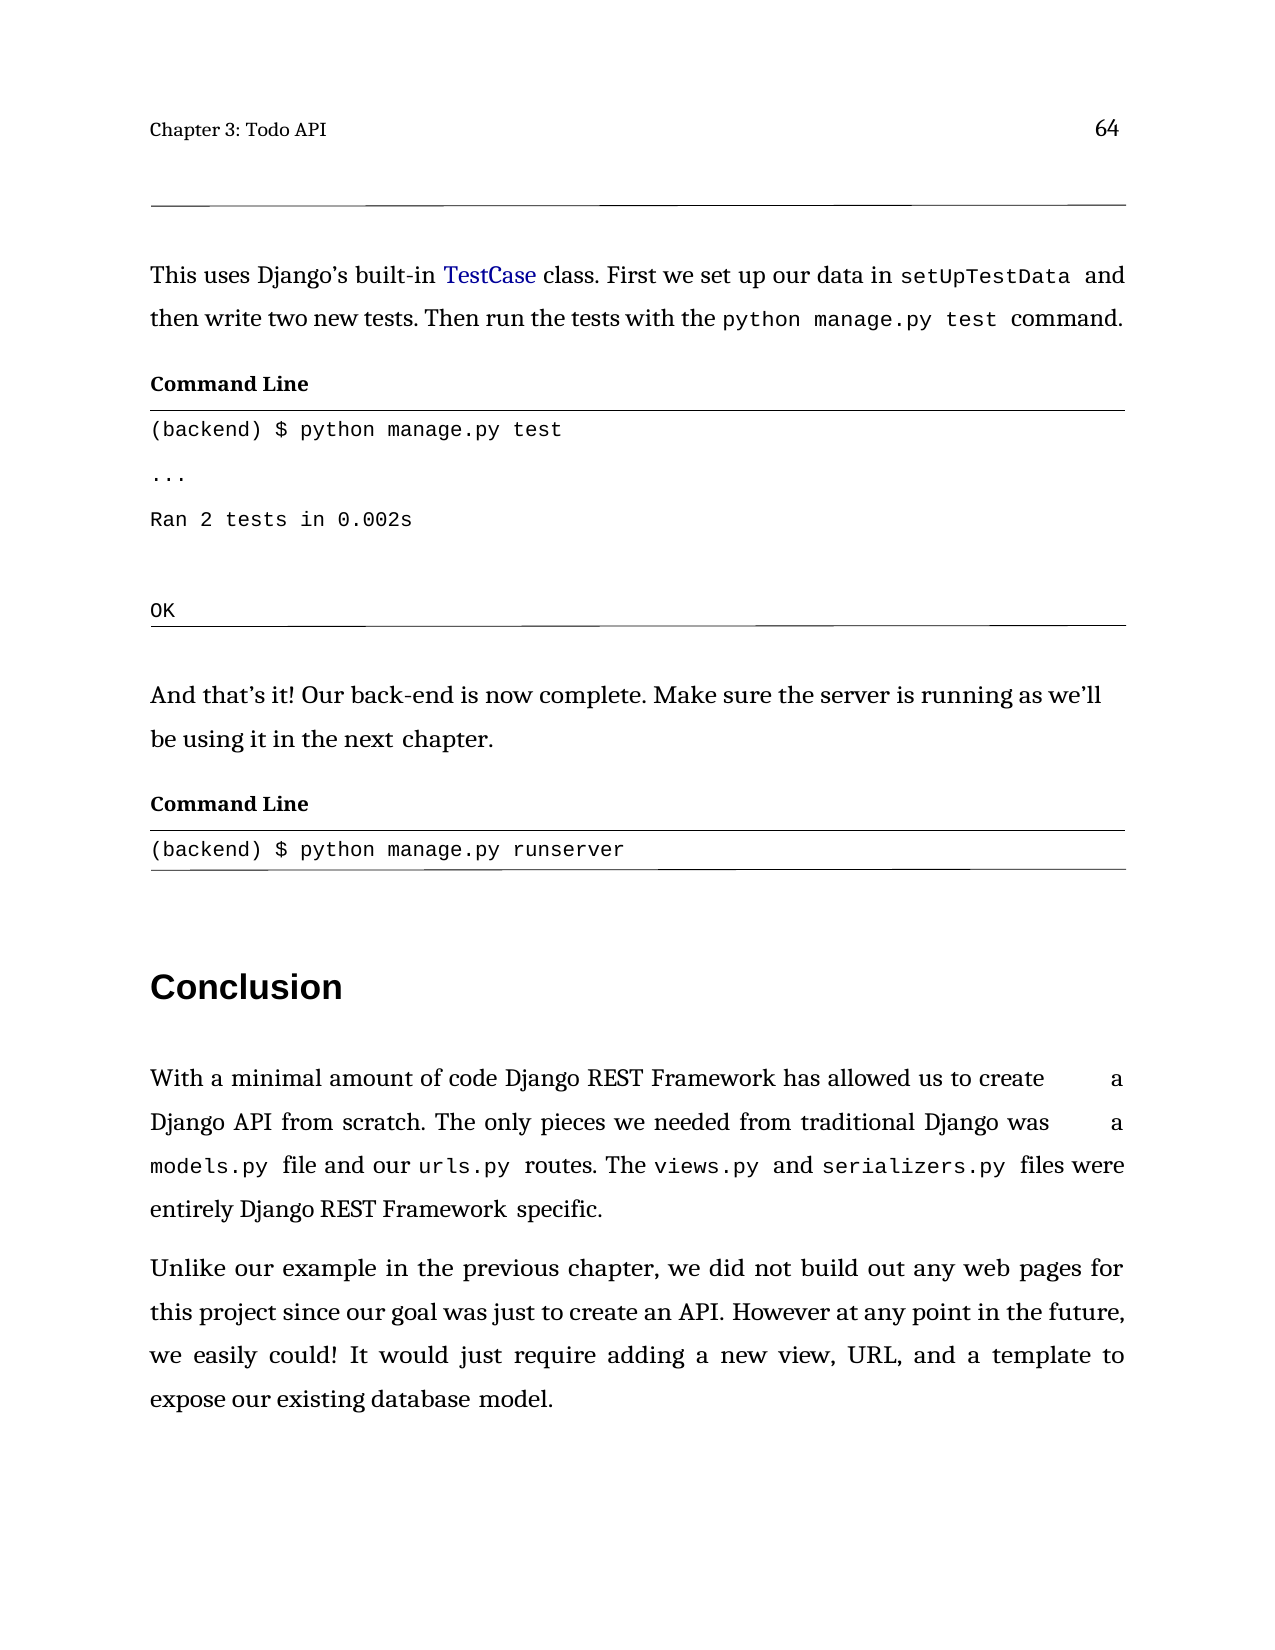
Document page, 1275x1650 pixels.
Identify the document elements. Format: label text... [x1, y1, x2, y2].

subtitle Conclusion [150, 967, 1275, 1007]
text Command Line [150, 791, 1275, 817]
text (backend) $ python manage.py test [150, 406, 1275, 443]
text With a minimal amount of code Django REST Framework has allowed us to create a Django API from scratch. The only pieces we needed from traditional Django was a models.py file and our urls.py routes. The views.py and serializers.py files were entirely Django REST Framework specific. [150, 1064, 1125, 1224]
text Unlike our example in the previous chapter, we did not build out any web pages for this project since our goal was just to create an API. However at any point in the future, we easily could! It would just require adding a new view, URL, and a template to expose our existing database model. [150, 1253, 1125, 1414]
text Ran 2 tests in 0.002s [150, 509, 1275, 533]
text Command Line [150, 371, 1275, 397]
text ... [150, 464, 1275, 488]
text (backend) $ python manage.py runserver [150, 826, 1275, 863]
text This uses Django’s built-in TestCase class. First we set up our data in setUpTestData and then write two new tests. Then run the tests with the python manage.py test command. [150, 261, 1125, 333]
text OK [150, 600, 1275, 623]
text And that’s it! Our back-end is now complete. Make sure the server is running as we’ll be using it in the next chapter. [150, 681, 1126, 754]
